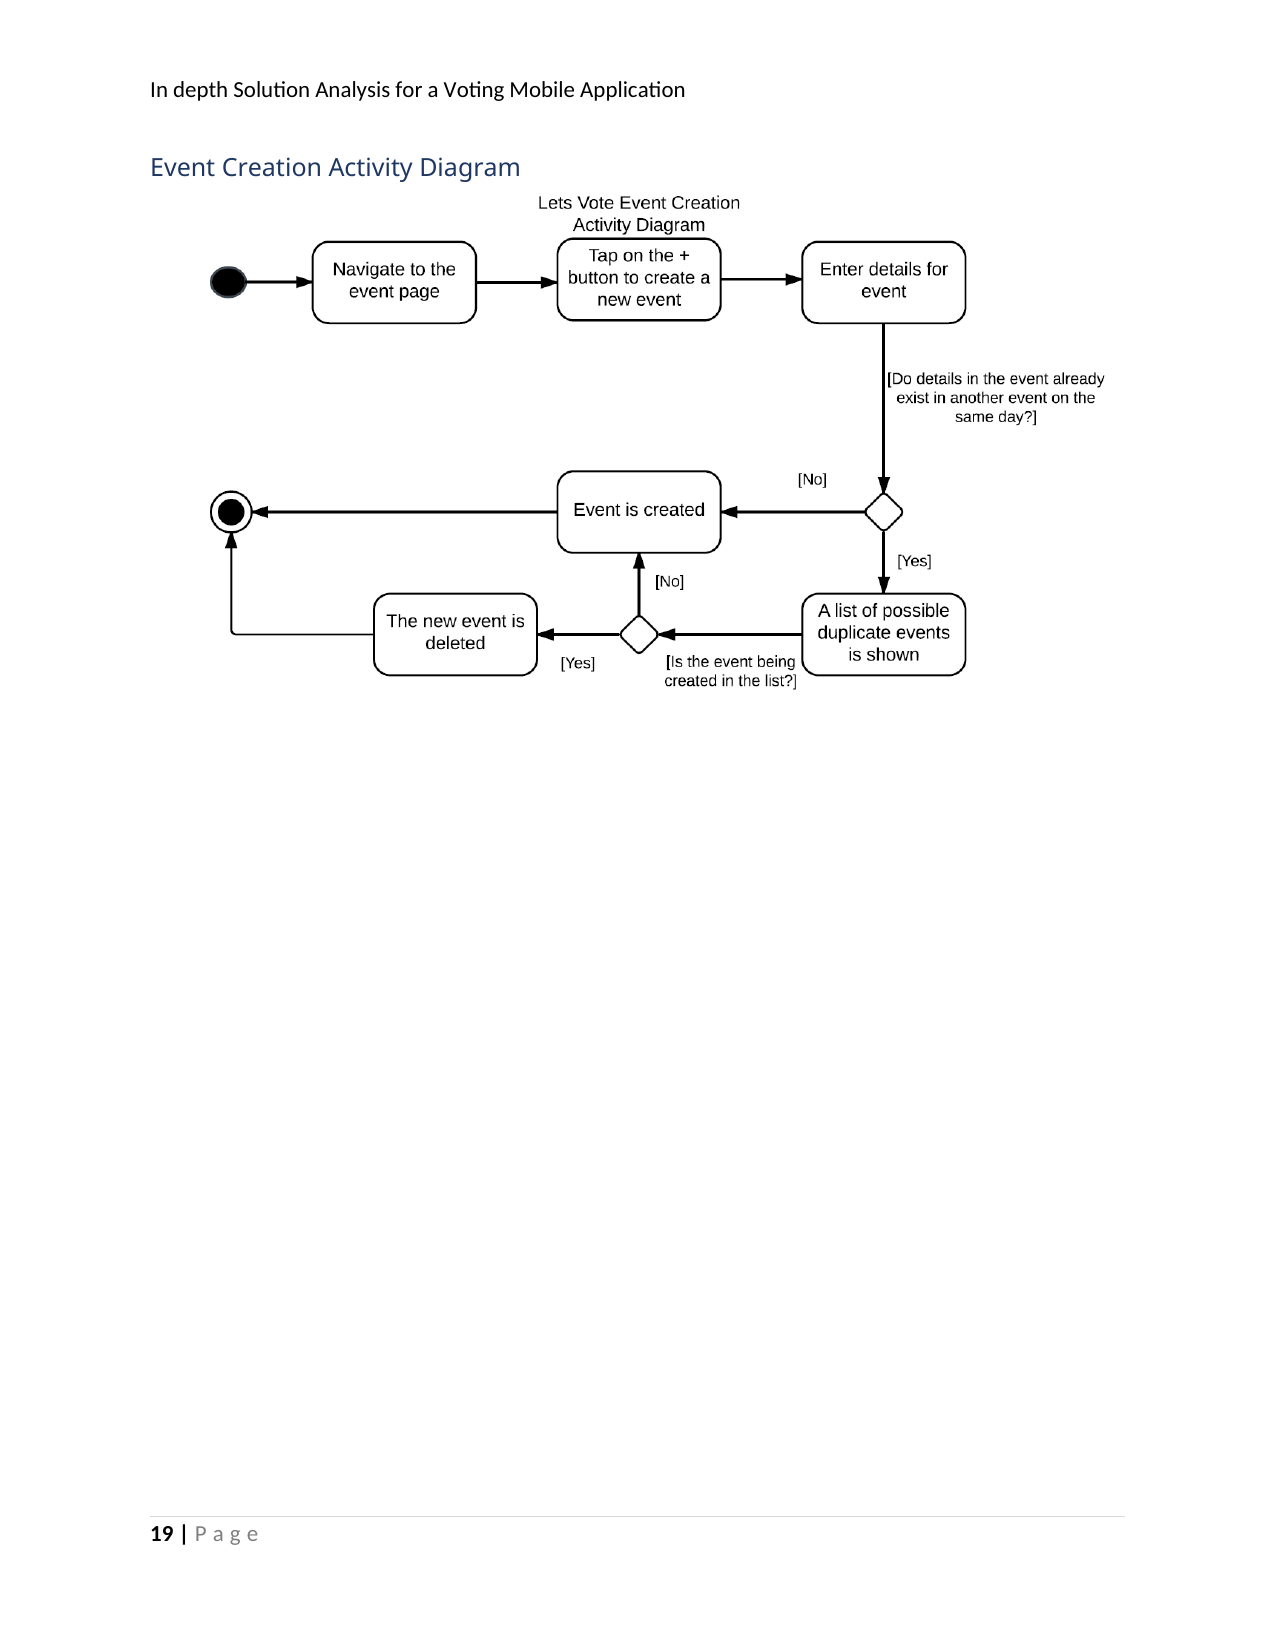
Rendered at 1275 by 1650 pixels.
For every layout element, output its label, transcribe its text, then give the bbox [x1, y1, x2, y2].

picture [150, 186, 1125, 712]
text Event Creation Activity Diagram [150, 150, 1125, 186]
